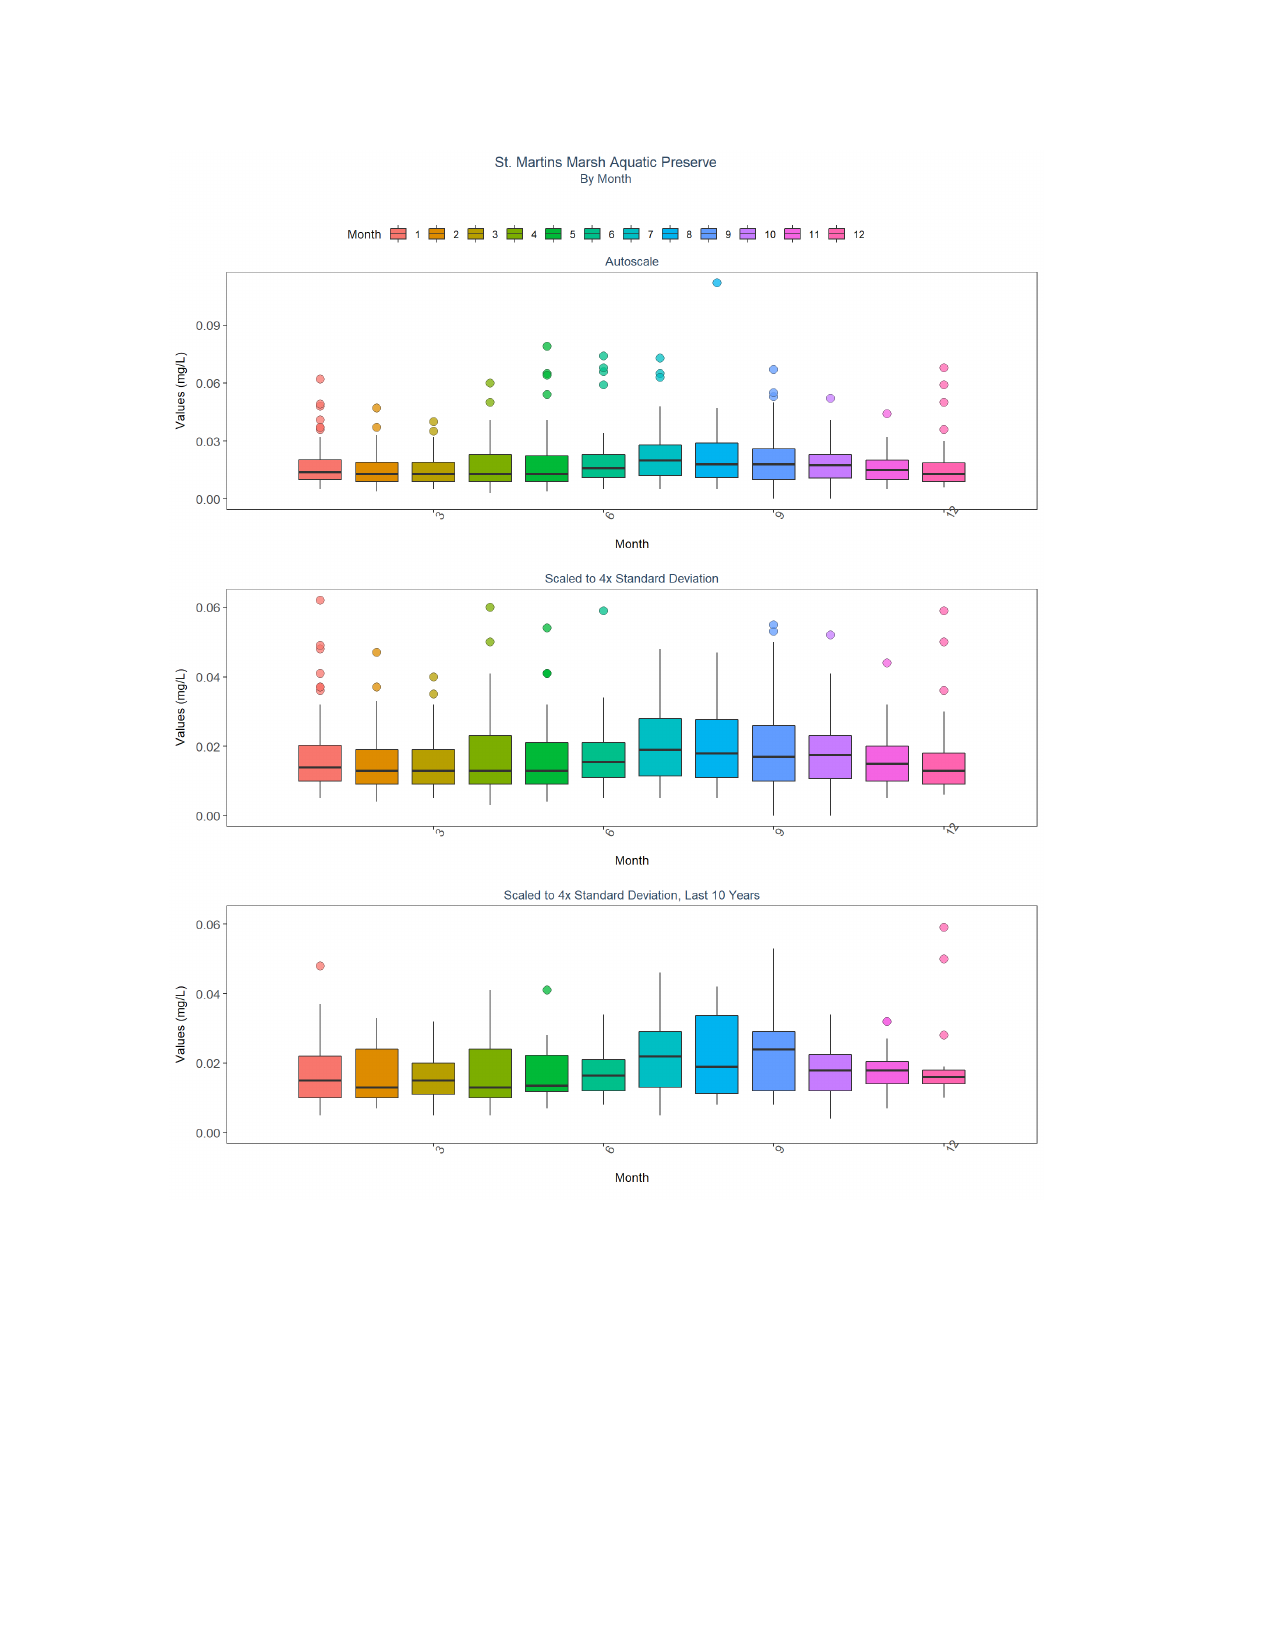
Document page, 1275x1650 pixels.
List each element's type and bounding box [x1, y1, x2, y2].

picture [168, 150, 1044, 1200]
